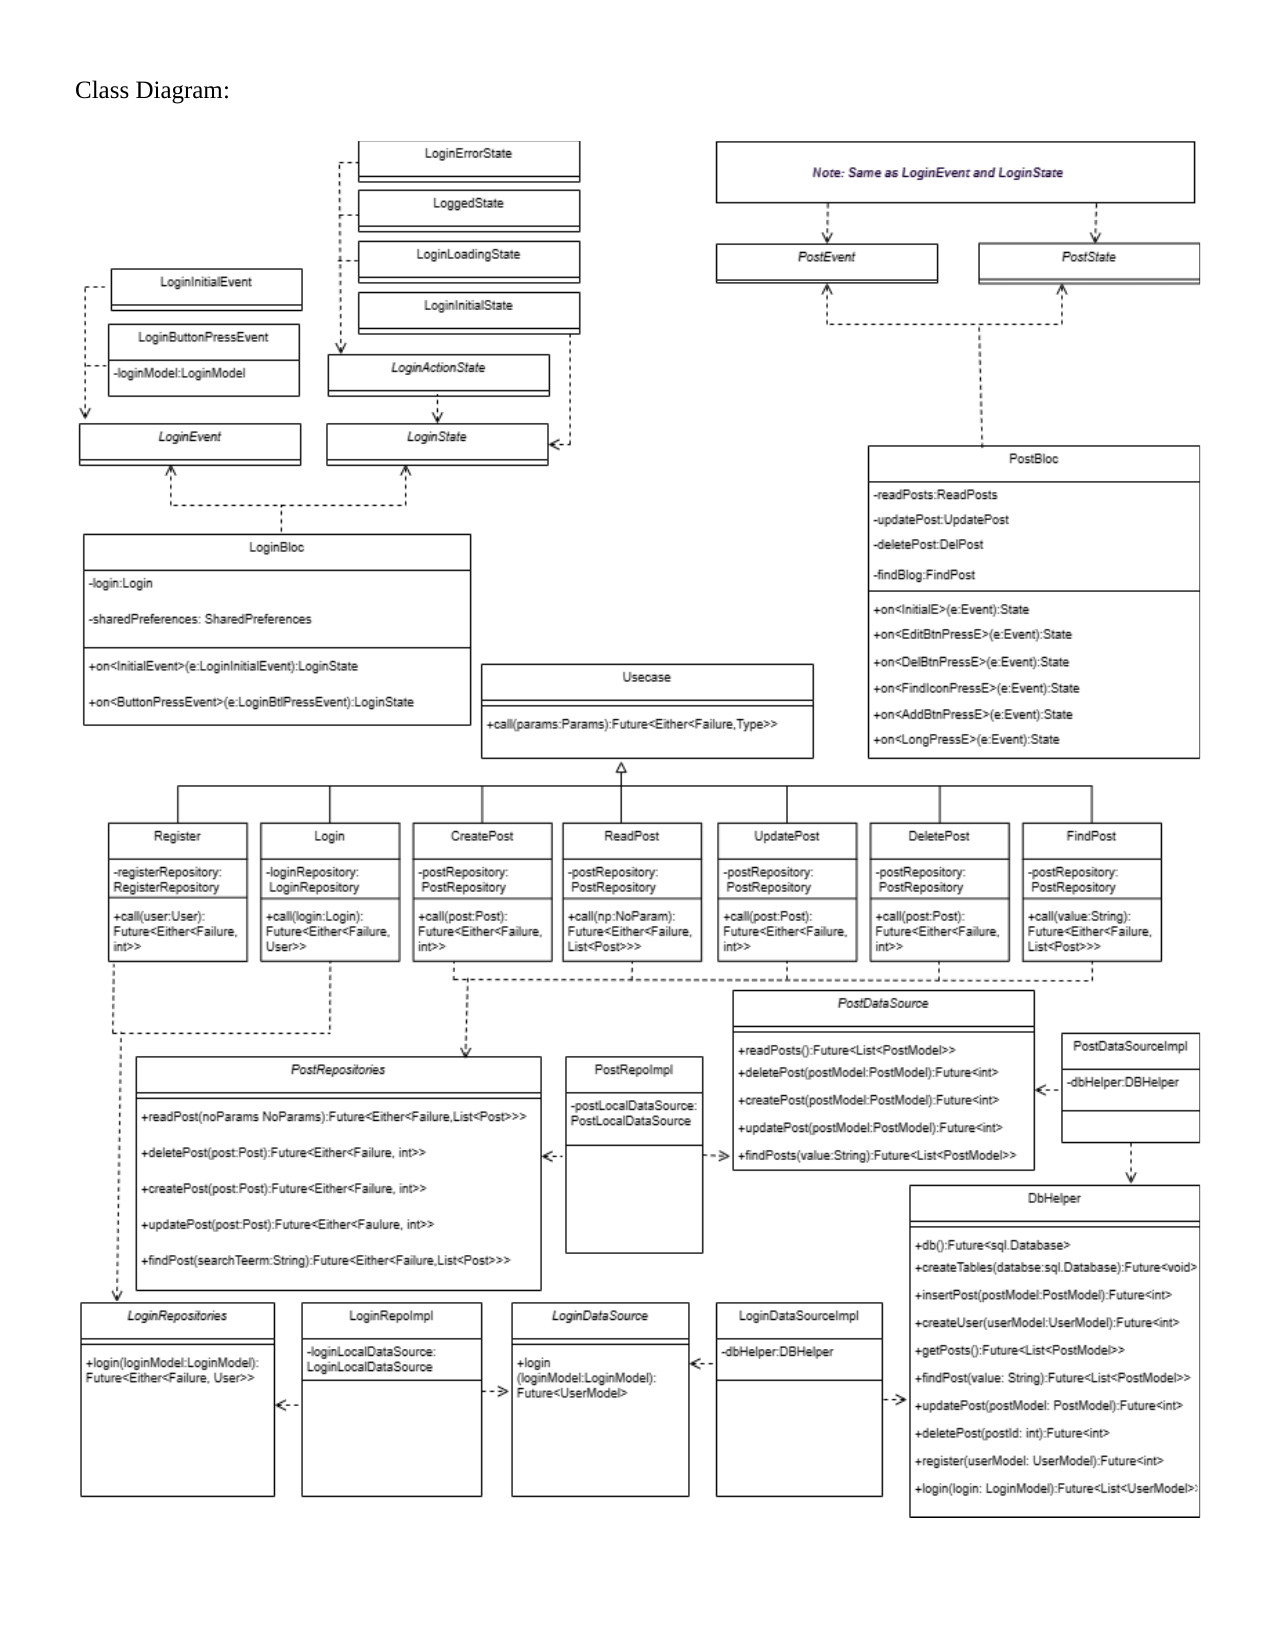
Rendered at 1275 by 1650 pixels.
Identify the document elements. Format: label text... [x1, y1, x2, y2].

picture [75, 141, 1200, 1518]
text Class Diagram: [75, 75, 1200, 104]
